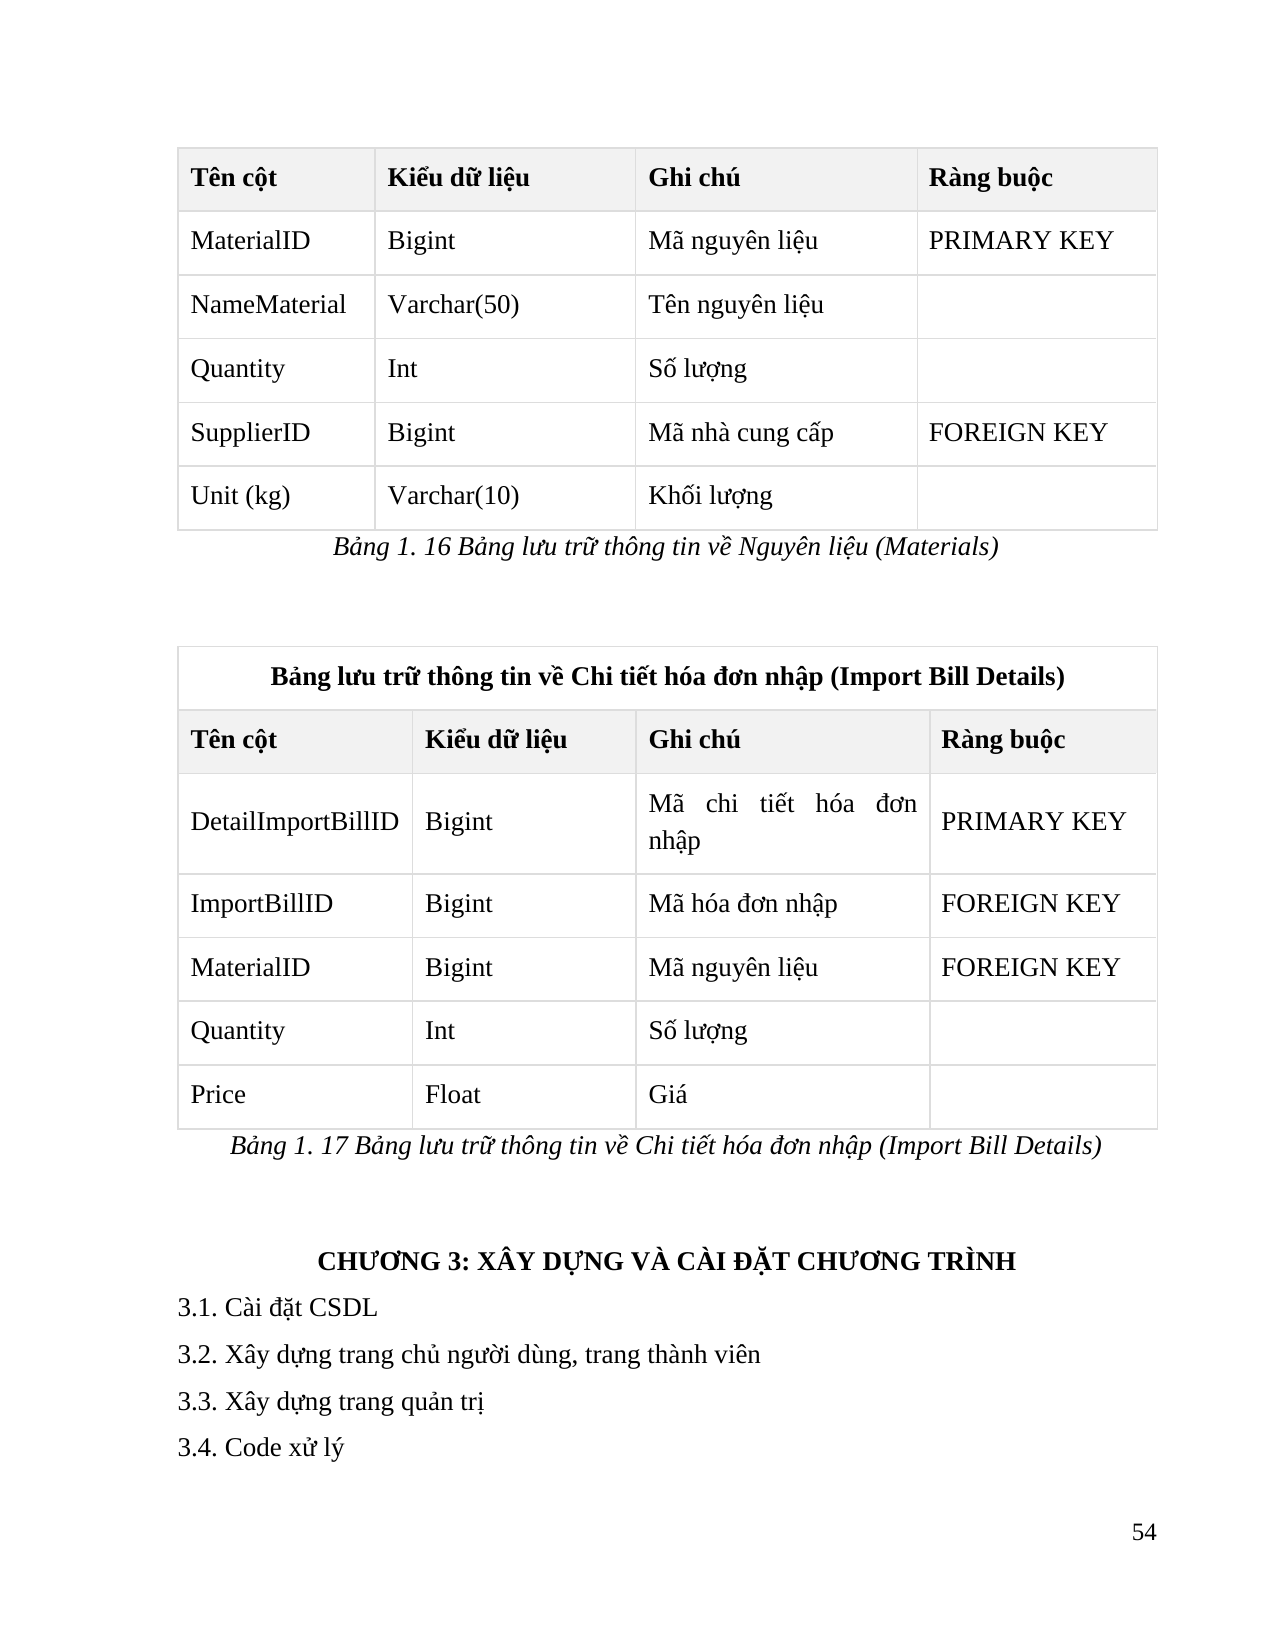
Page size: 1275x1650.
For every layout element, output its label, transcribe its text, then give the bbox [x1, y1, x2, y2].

subtitle CHƯƠNG 3: XÂY DỰNG VÀ CÀI ĐẶT CHƯƠNG TRÌNH [177, 1245, 1156, 1276]
table_cell Bigint [413, 938, 635, 1000]
table_cell MaterialID [179, 938, 412, 1000]
table_cell Tên nguyên liệu [636, 276, 917, 338]
table_cell ImportBillID [179, 875, 412, 937]
text 3.1. Cài đặt CSDL [177, 1291, 1156, 1323]
table_cell MaterialID [179, 212, 374, 274]
table_cell [931, 1064, 1157, 1128]
table_cell Số lượng [637, 1002, 929, 1064]
table_cell Ghi chú [637, 711, 929, 773]
table_cell Tên cột [179, 149, 374, 210]
table_cell Quantity [179, 339, 374, 402]
table_cell DetailImportBillID [179, 774, 412, 873]
table_cell NameMaterial [179, 276, 374, 338]
text Bảng 1. 17 Bảng lưu trữ thông tin về Chi tiết hóa đơn nhập (Import Bill Details) [177, 1130, 1156, 1161]
text 3.4. Code xử lý [177, 1431, 1156, 1463]
table_cell PRIMARY KEY [931, 773, 1157, 873]
table_cell Mã chi tiết hóa đơn nhập [637, 774, 929, 873]
table_cell Tên cột [179, 711, 412, 773]
table_cell PRIMARY KEY [918, 210, 1157, 274]
table_cell Ràng buộc [918, 149, 1157, 210]
table_cell Giá [637, 1066, 929, 1128]
table_cell Số lượng [636, 339, 917, 402]
table_header Bảng lưu trữ thông tin về Chi tiết hóa đơn nhập (Import Bill Details) [179, 647, 1157, 709]
table_cell Float [413, 1066, 635, 1128]
table_cell Ràng buộc [931, 709, 1157, 773]
table_cell Int [413, 1002, 635, 1064]
table_cell [918, 338, 1157, 402]
table_cell Bigint [413, 774, 635, 873]
table_cell Khối lượng [636, 467, 917, 529]
table_cell SupplierID [179, 403, 374, 465]
table_cell Ghi chú [636, 149, 917, 210]
table_cell FOREIGN KEY [931, 873, 1157, 937]
text 3.2. Xây dựng trang chủ người dùng, trang thành viên [177, 1338, 1156, 1369]
table_cell [931, 1000, 1157, 1064]
table_cell Unit (kg) [179, 467, 374, 529]
table_cell Bigint [376, 403, 635, 465]
table_cell FOREIGN KEY [918, 402, 1157, 465]
table_cell Mã nguyên liệu [636, 212, 917, 274]
table_cell Mã nguyên liệu [637, 938, 929, 1000]
table_cell Varchar(50) [376, 276, 635, 338]
table_cell FOREIGN KEY [931, 937, 1157, 1000]
text Bảng 1. 16 Bảng lưu trữ thông tin về Nguyên liệu (Materials) [177, 531, 1156, 562]
table_cell Kiểu dữ liệu [376, 149, 635, 210]
table_cell [918, 465, 1157, 529]
table_cell Int [376, 339, 635, 402]
table_cell Mã hóa đơn nhập [637, 875, 929, 937]
table_cell Kiểu dữ liệu [413, 711, 635, 773]
text 3.3. Xây dựng trang quản trị [177, 1385, 1156, 1416]
table_cell Mã nhà cung cấp [636, 403, 917, 465]
table_cell Quantity [179, 1002, 412, 1064]
table_cell Bigint [376, 212, 635, 274]
table_cell Bigint [413, 875, 635, 937]
table_cell [918, 274, 1157, 338]
table_cell Varchar(10) [376, 467, 635, 529]
table_cell Price [179, 1066, 412, 1128]
